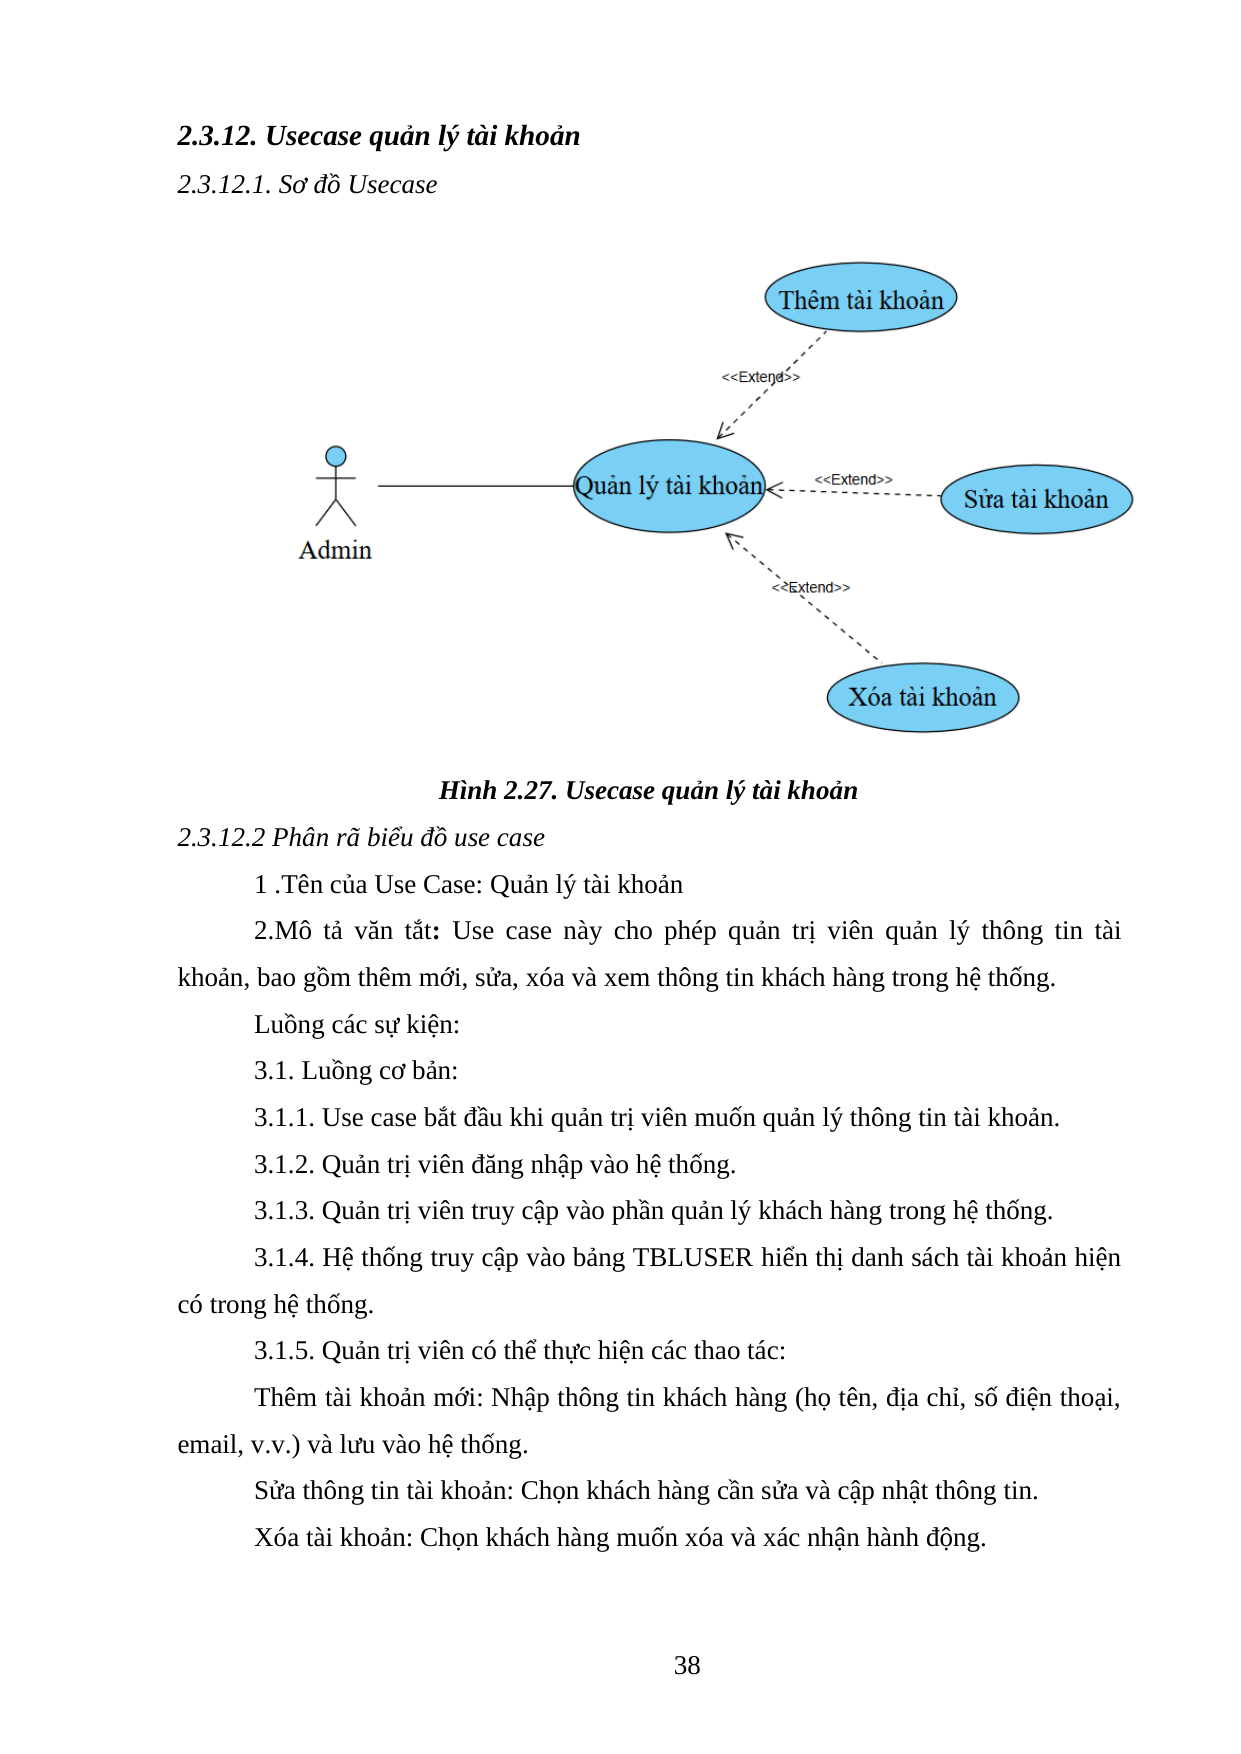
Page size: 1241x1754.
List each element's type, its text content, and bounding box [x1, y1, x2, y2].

text 3.1.2. Quản trị viên đăng nhập vào hệ thống. [177, 1148, 1122, 1179]
text Hình 2.27. Usecase quản lý tài khoản [177, 774, 1122, 806]
text 3.1.5. Quản trị viên có thể thực hiện các thao tác: [177, 1334, 1122, 1366]
text Thêm tài khoản mới: Nhập thông tin khách hàng (họ tên, địa chỉ, số điện thoại, email, v.v.) và lưu vào hệ thống. [177, 1381, 1122, 1459]
text Xóa tài khoản: Chọn khách hàng muốn xóa và xác nhận hành động. [177, 1521, 1122, 1552]
text Luồng các sự kiện: [177, 1008, 1122, 1039]
text 2.3.12. Usecase quản lý tài khoản [177, 118, 1122, 152]
text 3.1.3. Quản trị viên truy cập vào phần quản lý khách hàng trong hệ thống. [177, 1194, 1122, 1226]
text 2.3.12.2 Phân rã biểu đồ use case [177, 821, 1122, 852]
picture [252, 215, 1198, 766]
text 2.3.12.1. Sơ đồ Usecase [177, 168, 1122, 199]
text 2.Mô tả văn tắt: Use case này cho phép quản trị viên quản lý thông tin tài khoản, bao gồm thêm mới, sửa, xóa và xem thông tin khách hàng trong hệ thống. [177, 914, 1122, 992]
text Sửa thông tin tài khoản: Chọn khách hàng cần sửa và cập nhật thông tin. [177, 1474, 1122, 1506]
text 1 .Tên của Use Case: Quản lý tài khoản [177, 868, 1122, 899]
text 3.1. Luồng cơ bản: [177, 1054, 1122, 1086]
text 3.1.1. Use case bắt đầu khi quản trị viên muốn quản lý thông tin tài khoản. [177, 1101, 1122, 1132]
text 3.1.4. Hệ thống truy cập vào bảng TBLUSER hiển thị danh sách tài khoản hiện có trong hệ thống. [177, 1241, 1122, 1319]
